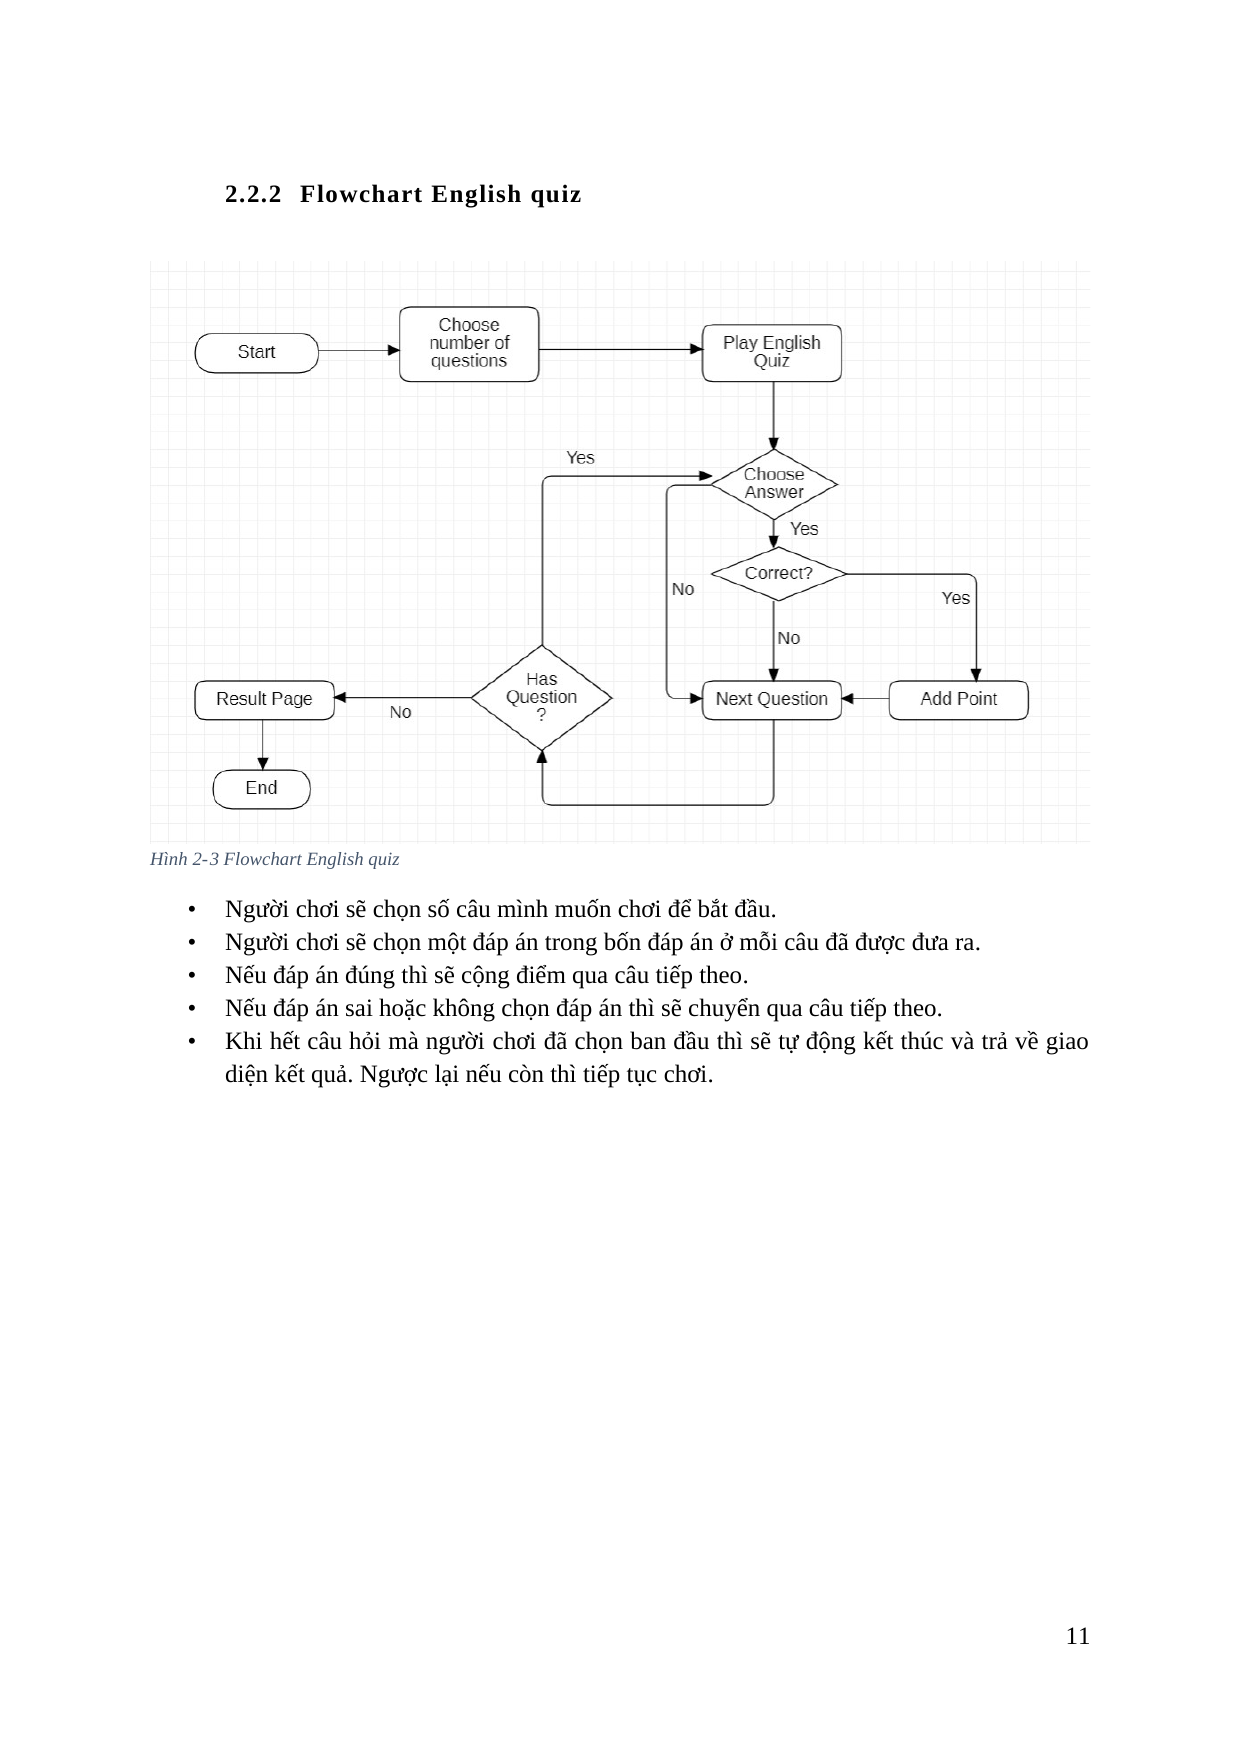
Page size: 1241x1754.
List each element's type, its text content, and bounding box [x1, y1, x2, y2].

text Hình 2-3 Flowchart English quiz [150, 848, 1090, 869]
list Nếu đáp án đúng thì sẽ cộng điểm qua câu tiếp theo. [187, 960, 1090, 988]
list Khi hết câu hỏi mà người chơi đã chọn ban đầu thì sẽ tự động kết thúc và trả về giao diện kết quả. Ngược lại nếu còn thì tiếp tục chơi. [187, 1026, 1090, 1087]
list Nếu đáp án sai hoặc không chọn đáp án thì sẽ chuyển qua câu tiếp theo. [187, 993, 1090, 1021]
list Người chơi sẽ chọn một đáp án trong bốn đáp án ở mỗi câu đã được đưa ra. [187, 927, 1090, 955]
subtitle Flowchart English quiz [225, 179, 1090, 207]
list Người chơi sẽ chọn số câu mình muốn chơi để bắt đầu. [187, 894, 1090, 922]
picture [150, 261, 1091, 844]
